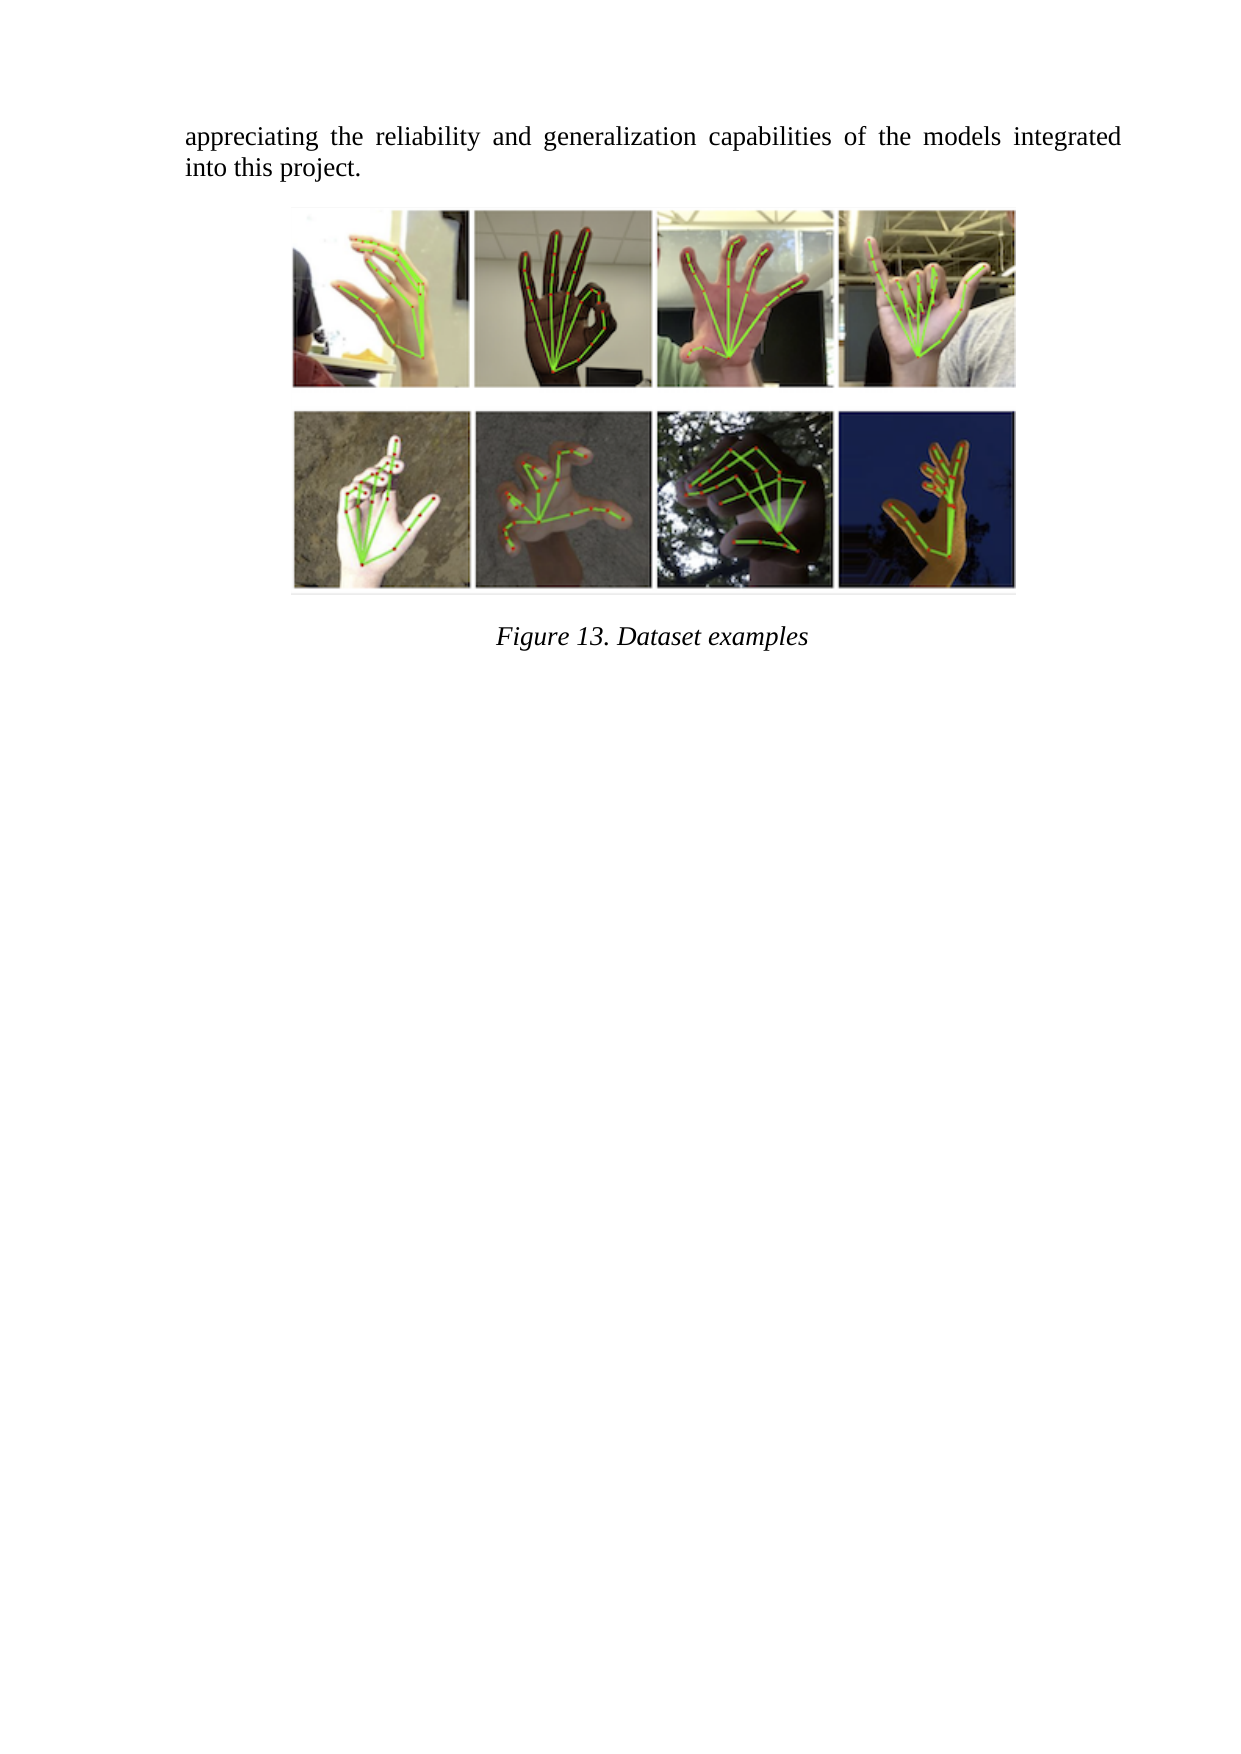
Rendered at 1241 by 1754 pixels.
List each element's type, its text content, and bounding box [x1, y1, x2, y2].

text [185, 120, 1122, 182]
picture [291, 207, 1016, 595]
text Figure 13. Dataset examples [185, 619, 1122, 651]
